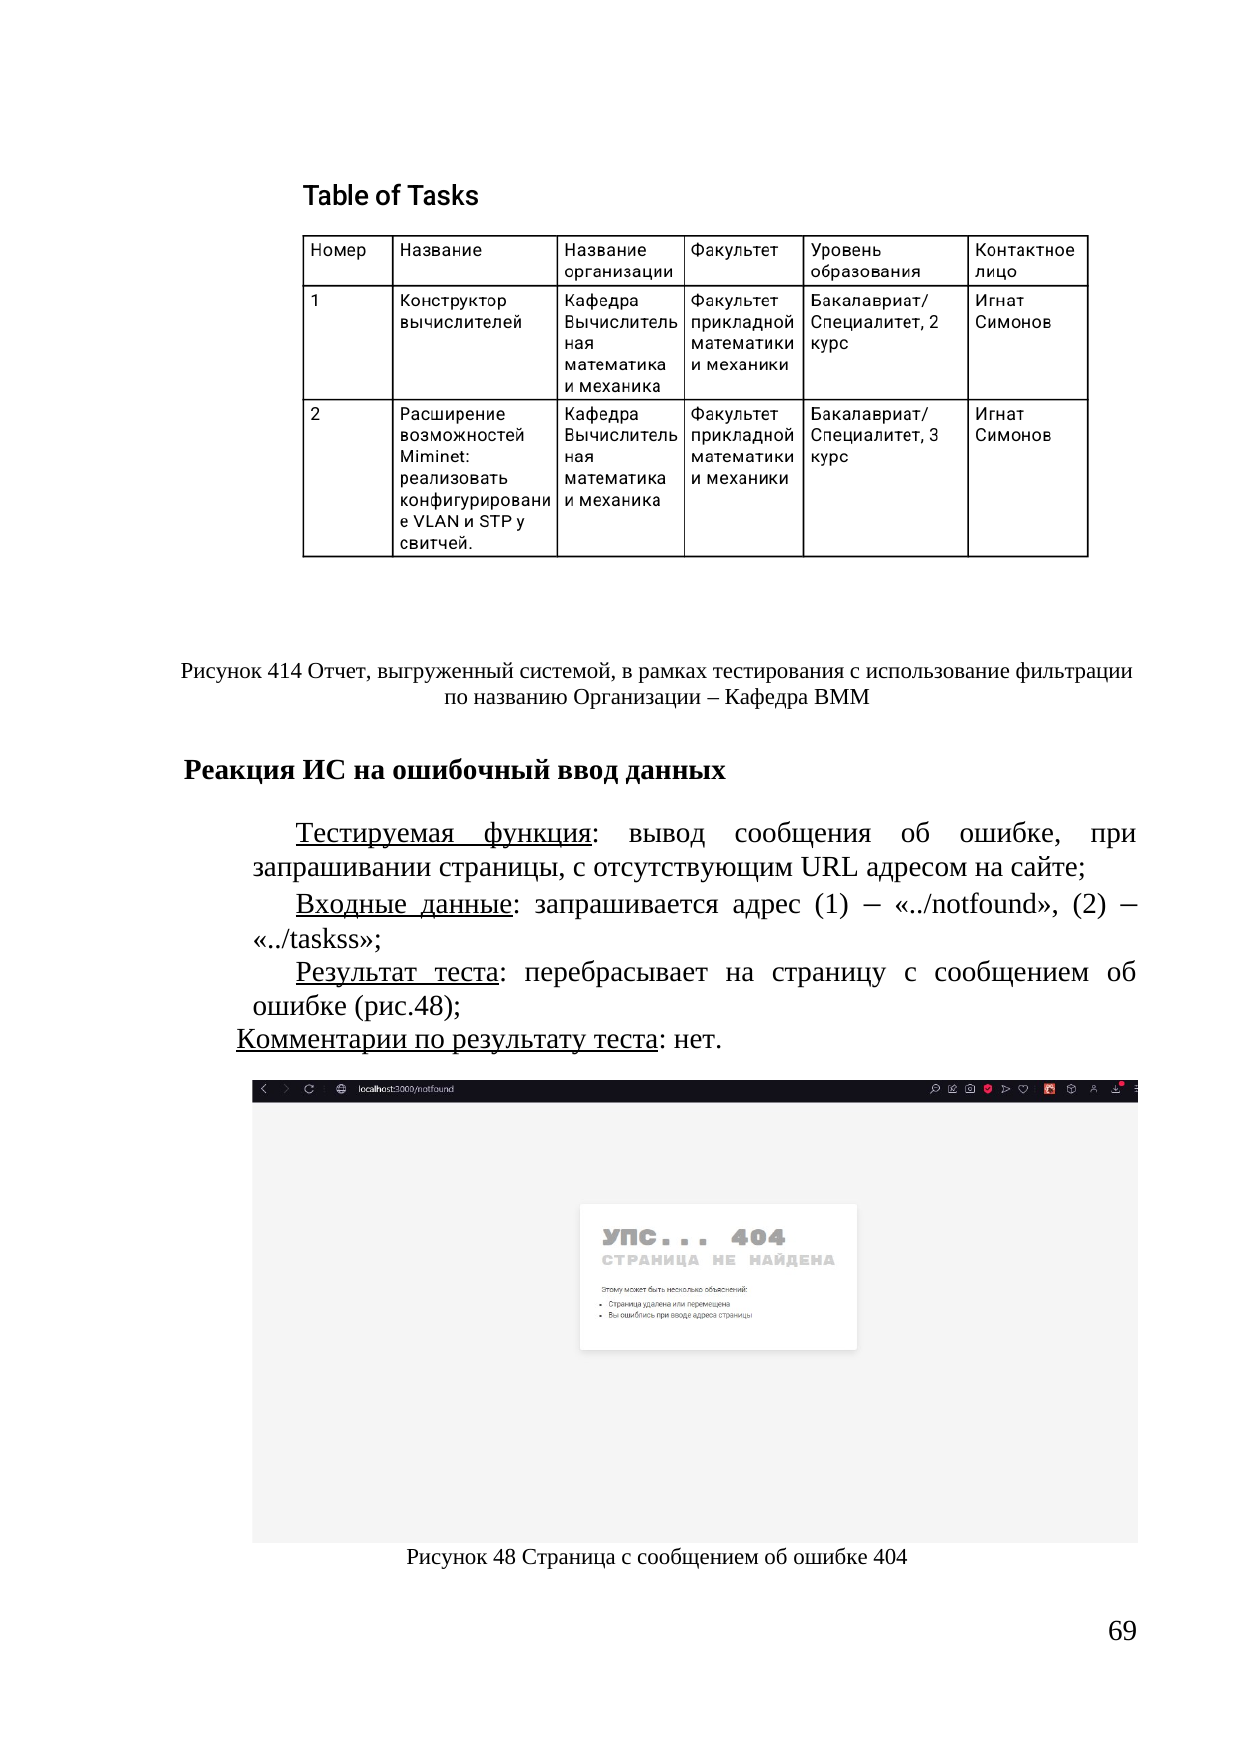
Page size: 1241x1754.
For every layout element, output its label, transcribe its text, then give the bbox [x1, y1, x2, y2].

text Рисунок 48 Страница с сообщением об ошибке 404 [177, 1543, 1137, 1569]
text Результат теста: перебрасывает на страницу с сообщением об ошибке (рис.48); [252, 954, 1137, 1021]
picture [243, 132, 1130, 624]
text Входные данные: запрашивается адрес (1) – «../notfound», (2) – «../taskss»; [252, 882, 1137, 954]
picture [252, 1080, 1138, 1543]
text Тестируемая функция: вывод сообщения об ошибке, при запрашивании страницы, с отсутствующим URL адресом на сайте; [252, 815, 1137, 882]
text Реакция ИС на ошибочный ввод данных [184, 752, 1137, 785]
text Комментарии по результату теста: нет. [177, 1021, 1137, 1055]
